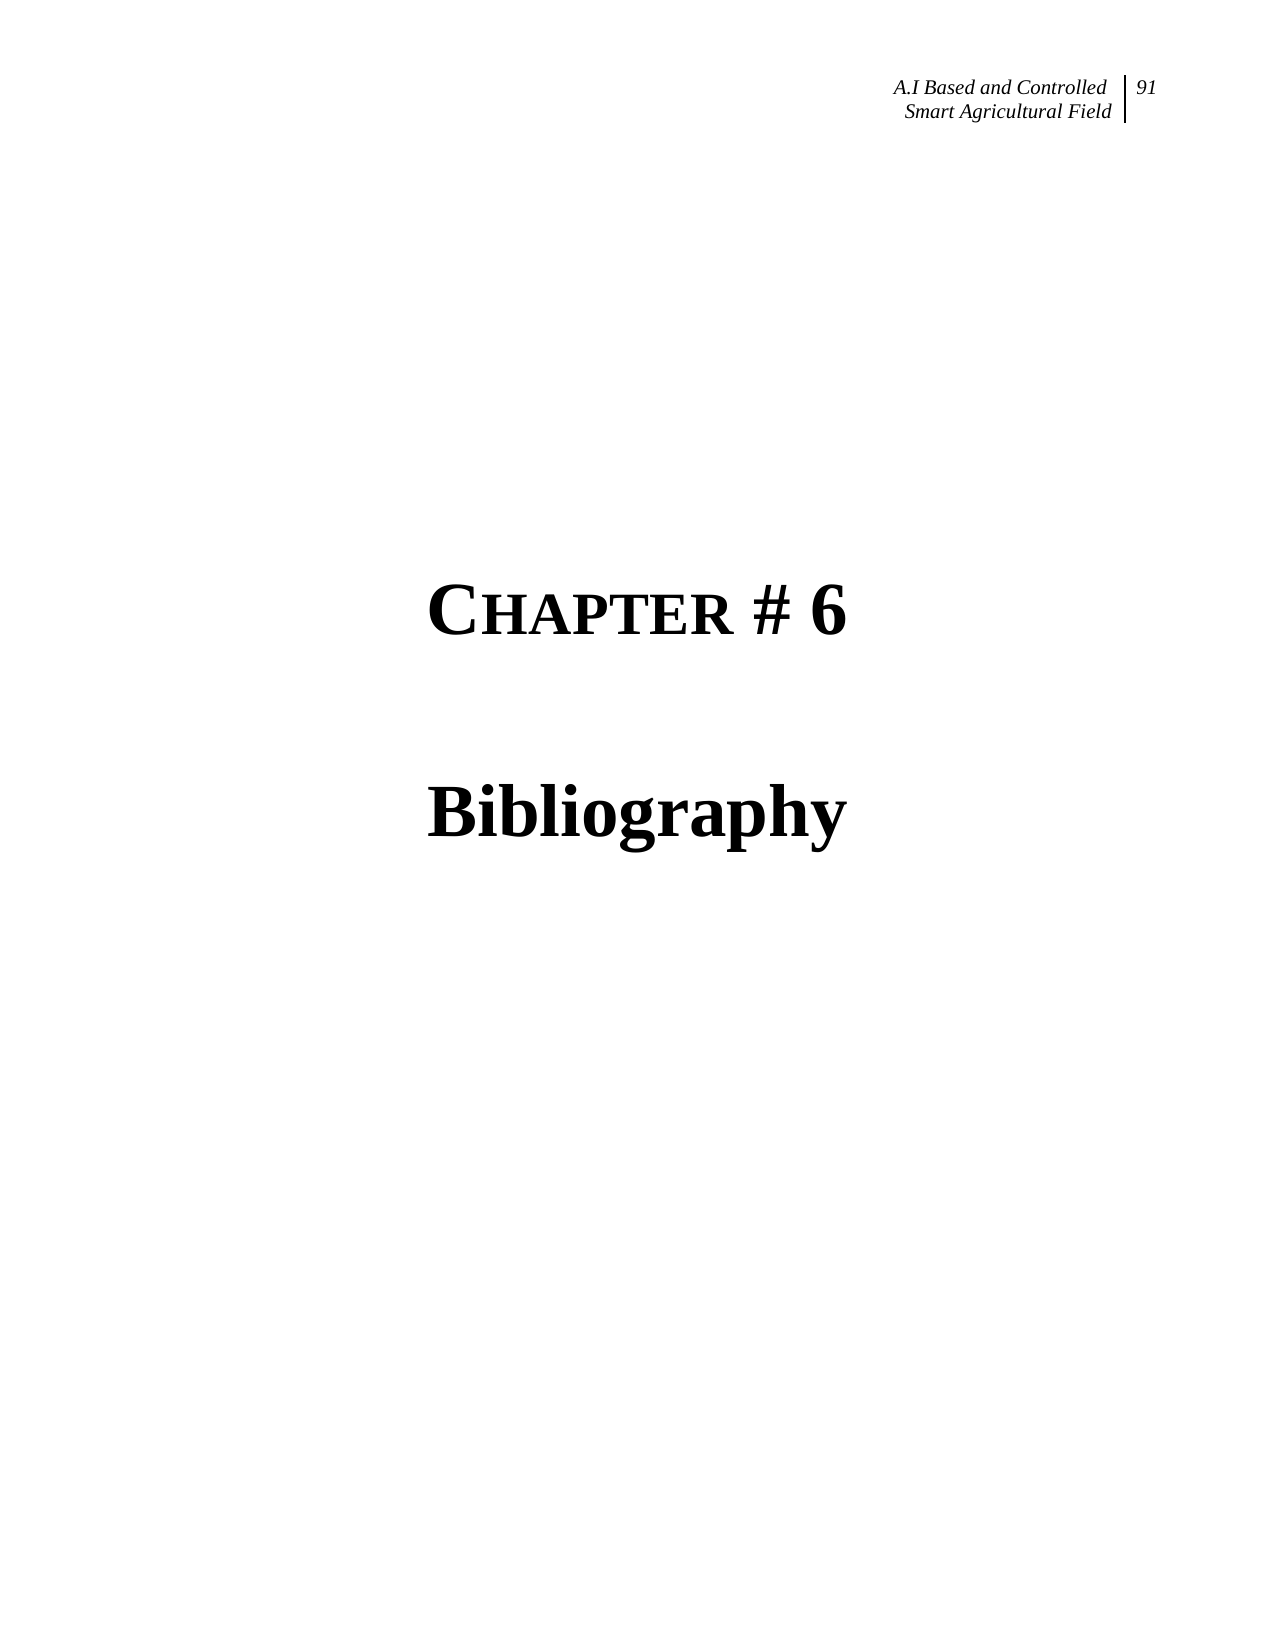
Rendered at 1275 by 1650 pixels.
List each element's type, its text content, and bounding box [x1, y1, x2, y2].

subtitle Chapter # 6 [150, 564, 1125, 651]
text Bibliography [150, 766, 1125, 852]
